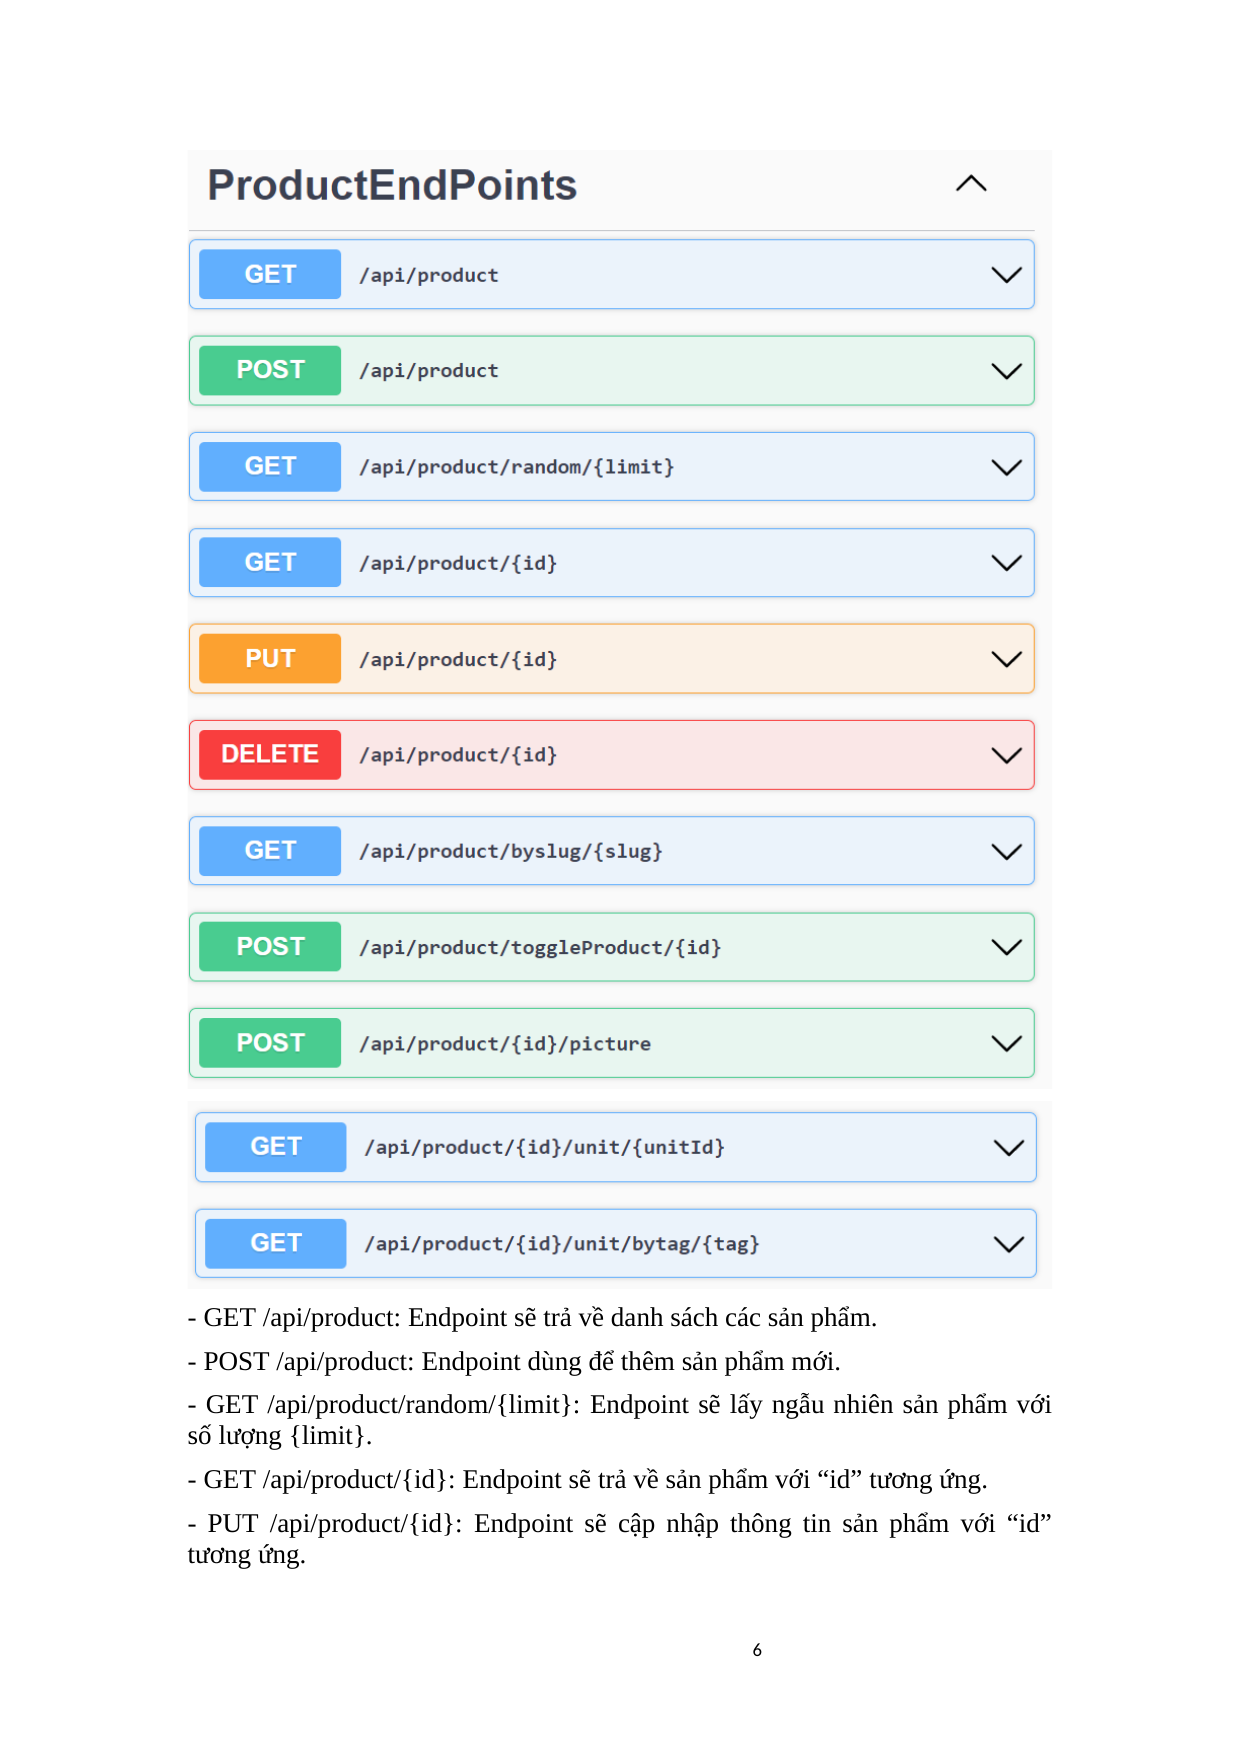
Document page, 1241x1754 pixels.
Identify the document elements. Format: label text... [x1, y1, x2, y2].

list - PUT /api/product/{id}: Endpoint sẽ cập nhập thông tin sản phẩm với “id” tương ứng. [187, 1507, 1053, 1569]
list - GET /api/product/{id}: Endpoint sẽ trả về sản phẩm với “id” tương ứng. [187, 1463, 1053, 1494]
list - GET /api/product/random/{limit}: Endpoint sẽ lấy ngẫu nhiên sản phẩm với số lượng {limit}. [187, 1388, 1053, 1451]
list - GET /api/product: Endpoint sẽ trả về danh sách các sản phẩm. [187, 1301, 1053, 1332]
list - POST /api/product: Endpoint dùng để thêm sản phẩm mới. [187, 1345, 1053, 1376]
picture [187, 150, 1053, 1089]
picture [187, 1101, 1053, 1289]
